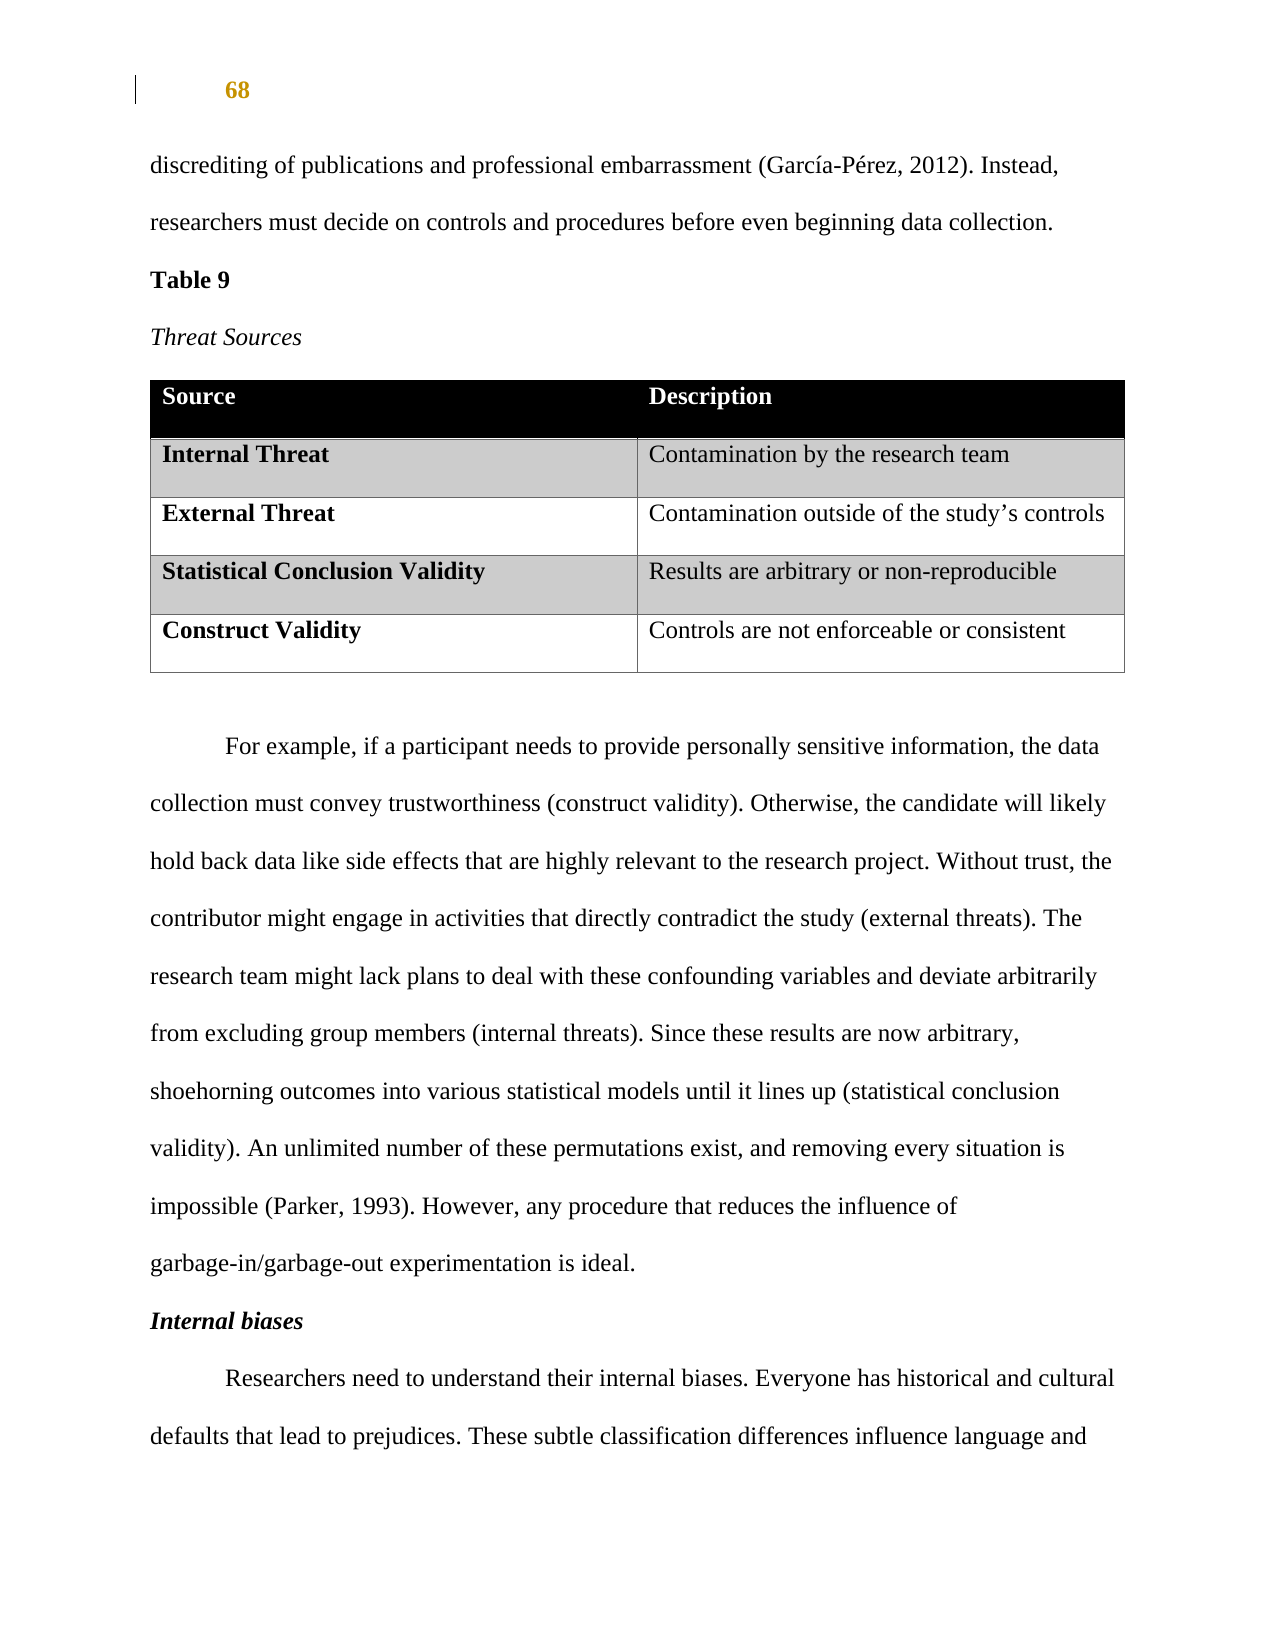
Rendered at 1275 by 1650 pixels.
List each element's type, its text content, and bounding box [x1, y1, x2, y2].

table_header Description [638, 381, 1124, 438]
table_cell External Threat [151, 498, 637, 555]
table_cell Internal Threat [151, 440, 637, 497]
table_cell Contamination by the research team [638, 440, 1124, 497]
text For example, if a participant needs to provide personally sensitive information, the data collection must convey trustworthiness (construct validity). Otherwise, the candidate will likely hold back data like side effects that are highly relevant to the research project. Without trust, the contributor might engage in activities that directly contradict the study (external threats). The research team might lack plans to deal with these confounding variables and deviate arbitrarily from excluding group members (internal threats). Since these results are now arbitrary, shoehorning outcomes into various statistical models until it lines up (statistical conclusion validity). An unlimited number of these permutations exist, and removing every situation is impossible. However, any procedure that reduces the influence of garbage-in/garbage-out experimentation is ideal. [150, 673, 1125, 1277]
text Table 9 Threat Sources [150, 265, 1125, 351]
table_cell Contamination outside of the study’s controls [638, 498, 1124, 555]
table_cell Construct Validity [151, 615, 637, 672]
table_cell Results are arbitrary or non-reproducible [638, 556, 1124, 614]
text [150, 150, 1125, 236]
table_cell Controls are not enforceable or consistent [638, 615, 1124, 672]
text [150, 1363, 1125, 1449]
table_header Source [151, 381, 637, 438]
subtitle Internal biases [150, 1306, 1125, 1334]
table_cell Statistical Conclusion Validity [151, 556, 637, 614]
